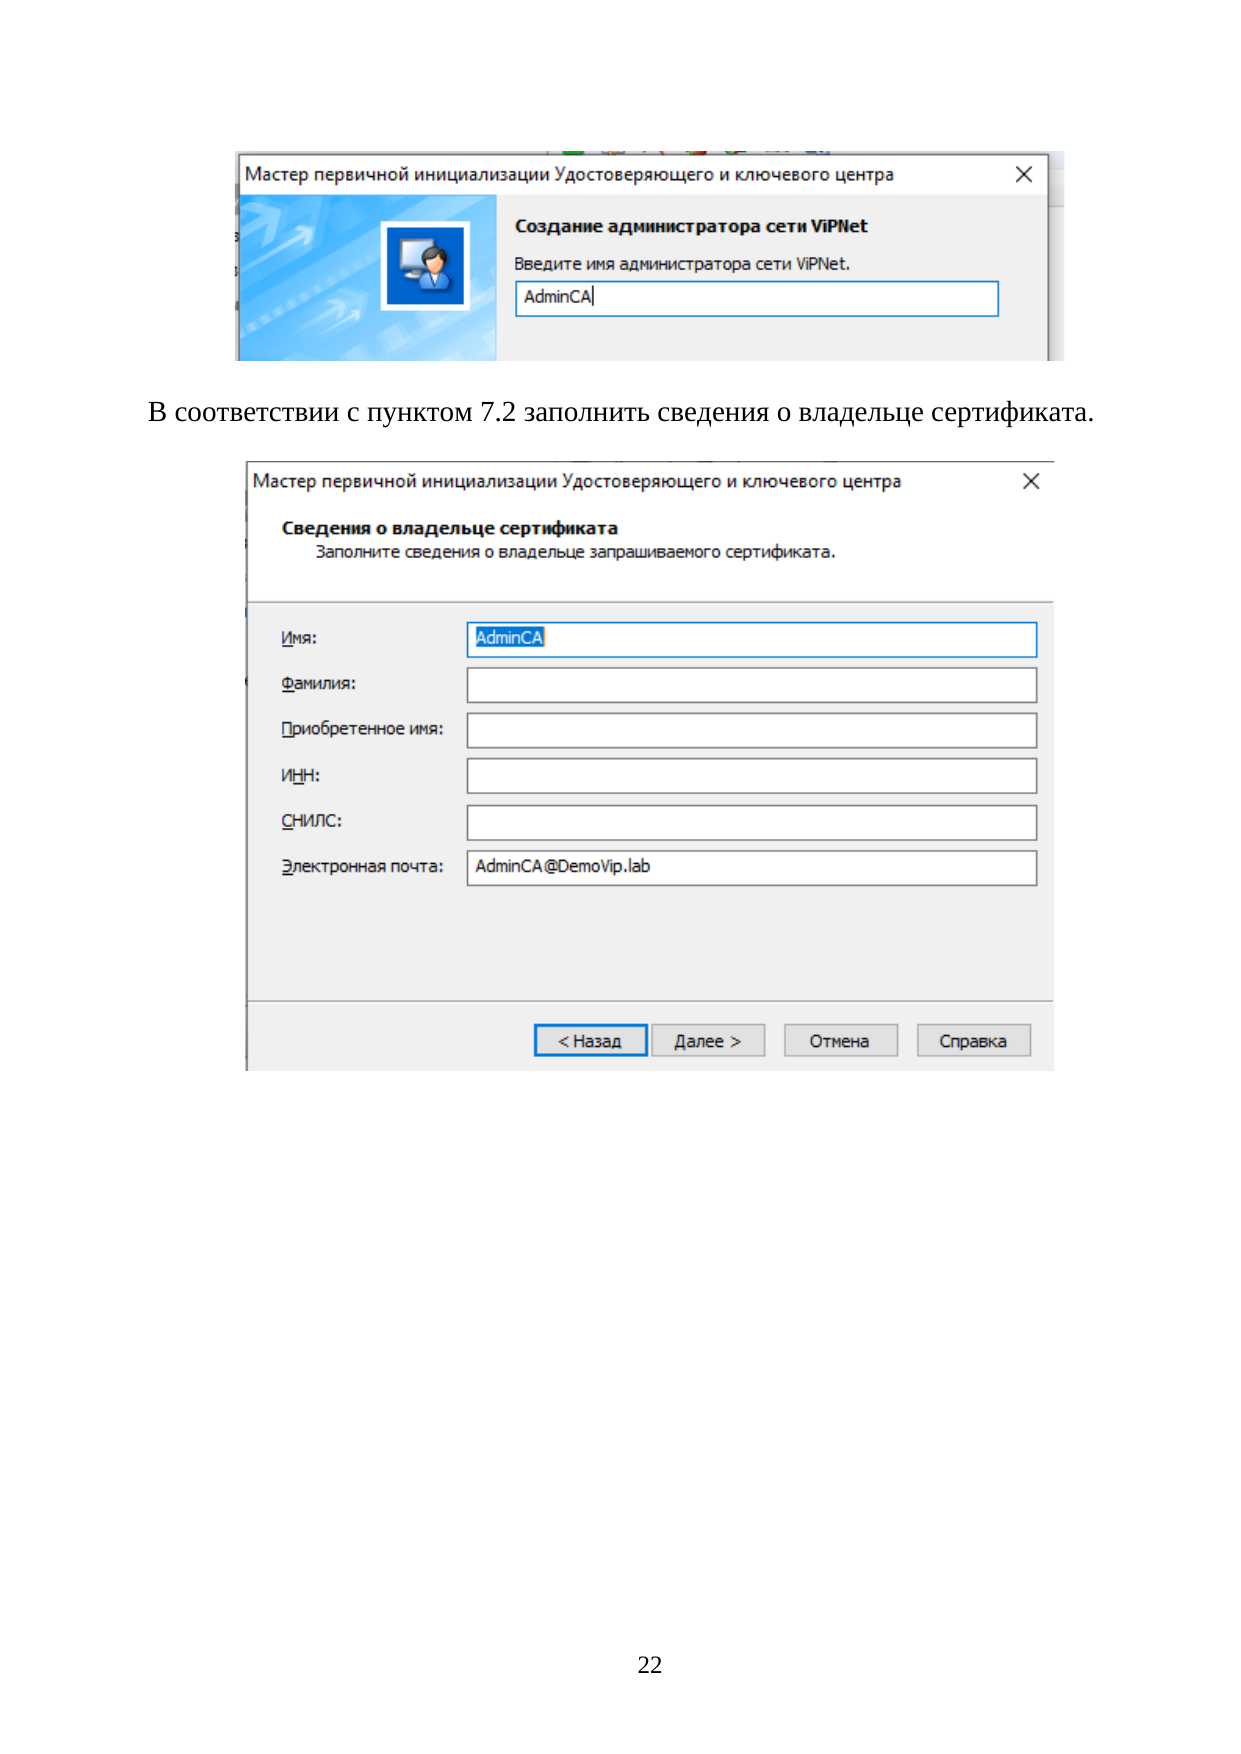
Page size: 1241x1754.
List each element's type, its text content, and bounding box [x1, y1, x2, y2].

picture [245, 461, 1055, 1071]
picture [234, 151, 1065, 361]
text В соответствии с пунктом 7.2 заполнить сведения о владельце сертификата. [148, 394, 1152, 428]
